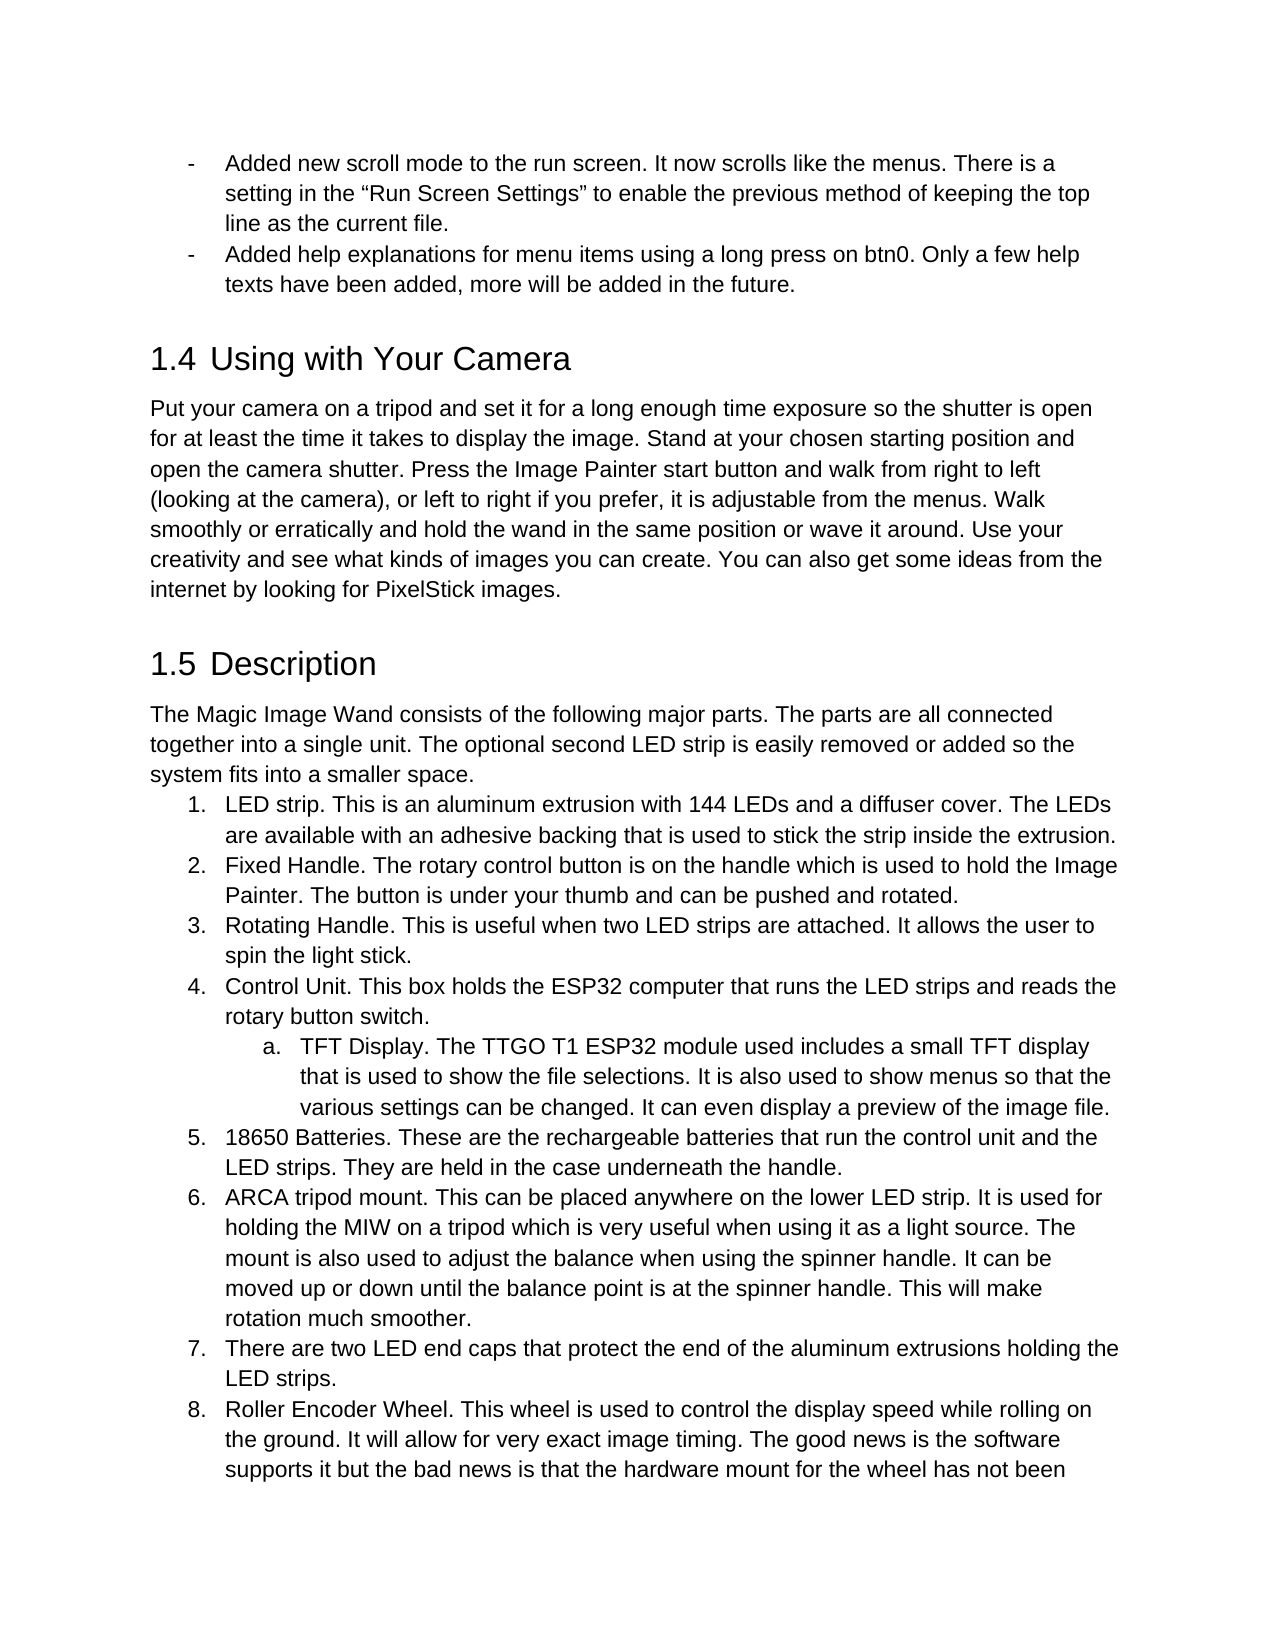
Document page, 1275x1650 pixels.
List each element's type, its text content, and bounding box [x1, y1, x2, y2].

list Rotating Handle. This is useful when two LED strips are attached. It allows the user to spin the light stick. [187, 912, 1125, 969]
list There are two LED end caps that protect the end of the aluminum extrusions holding the LED strips. [187, 1335, 1125, 1392]
subtitle Using with Your Camera [150, 338, 1125, 377]
list 18650 Batteries. These are the rechargeable batteries that run the control unit and the LED strips. They are held in the case underneath the handle. [187, 1124, 1125, 1180]
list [187, 1396, 1125, 1482]
list ARCA tripod mount. This can be placed anywhere on the lower LED strip. It is used for holding the MIW on a tripod which is very useful when using it as a light source. The mount is also used to adjust the balance when using the spinner handle. It can be moved up or down until the balance point is at the spinner handle. This will make rotation much smoother. [187, 1184, 1125, 1331]
list Control Unit. This box holds the ESP32 computer that runs the LED strips and reads the rotary button switch. [187, 973, 1125, 1029]
list LED strip. This is an aluminum extrusion with 144 LEDs and a diffuser cover. The LEDs are available with an adhesive backing that is used to stick the strip inside the extrusion. [187, 791, 1125, 848]
text Put your camera on a tripod and set it for a long enough time exposure so the shutter is open for at least the time it takes to display the image. Stand at your chosen starting position and open the camera shutter. Press the Image Painter start button and walk from right to left (looking at the camera), or left to right if you prefer, it is adjustable from the menus. Walk smoothly or erratically and hold the wand in the same position or wave it around. Use your creativity and see what kinds of images you can create. You can also get some ideas from the internet by looking for PixelStick images. [150, 395, 1125, 603]
list Fixed Handle. The rotary control button is on the handle which is used to hold the Image Painter. The button is under your thumb and can be pushed and rotated. [187, 852, 1125, 908]
subtitle Description [150, 644, 1125, 683]
text The Magic Image Wand consists of the following major parts. The parts are all connected together into a single unit. The optional second LED strip is easily removed or added so the system fits into a smaller space. [150, 701, 1125, 788]
list Added help explanations for menu items using a long press on btn0. Only a few help texts have been added, more will be added in the future. [187, 241, 1125, 297]
list TFT Display. The TTGO T1 ESP32 module used includes a small TFT display that is used to show the file selections. It is also used to show menus so that the various settings can be changed. It can even display a preview of the image file. [262, 1033, 1125, 1120]
list Added new scroll mode to the run screen. It now scrolls like the menus. There is a setting in the “Run Screen Settings” to enable the previous method of keeping the top line as the current file. [187, 150, 1125, 237]
